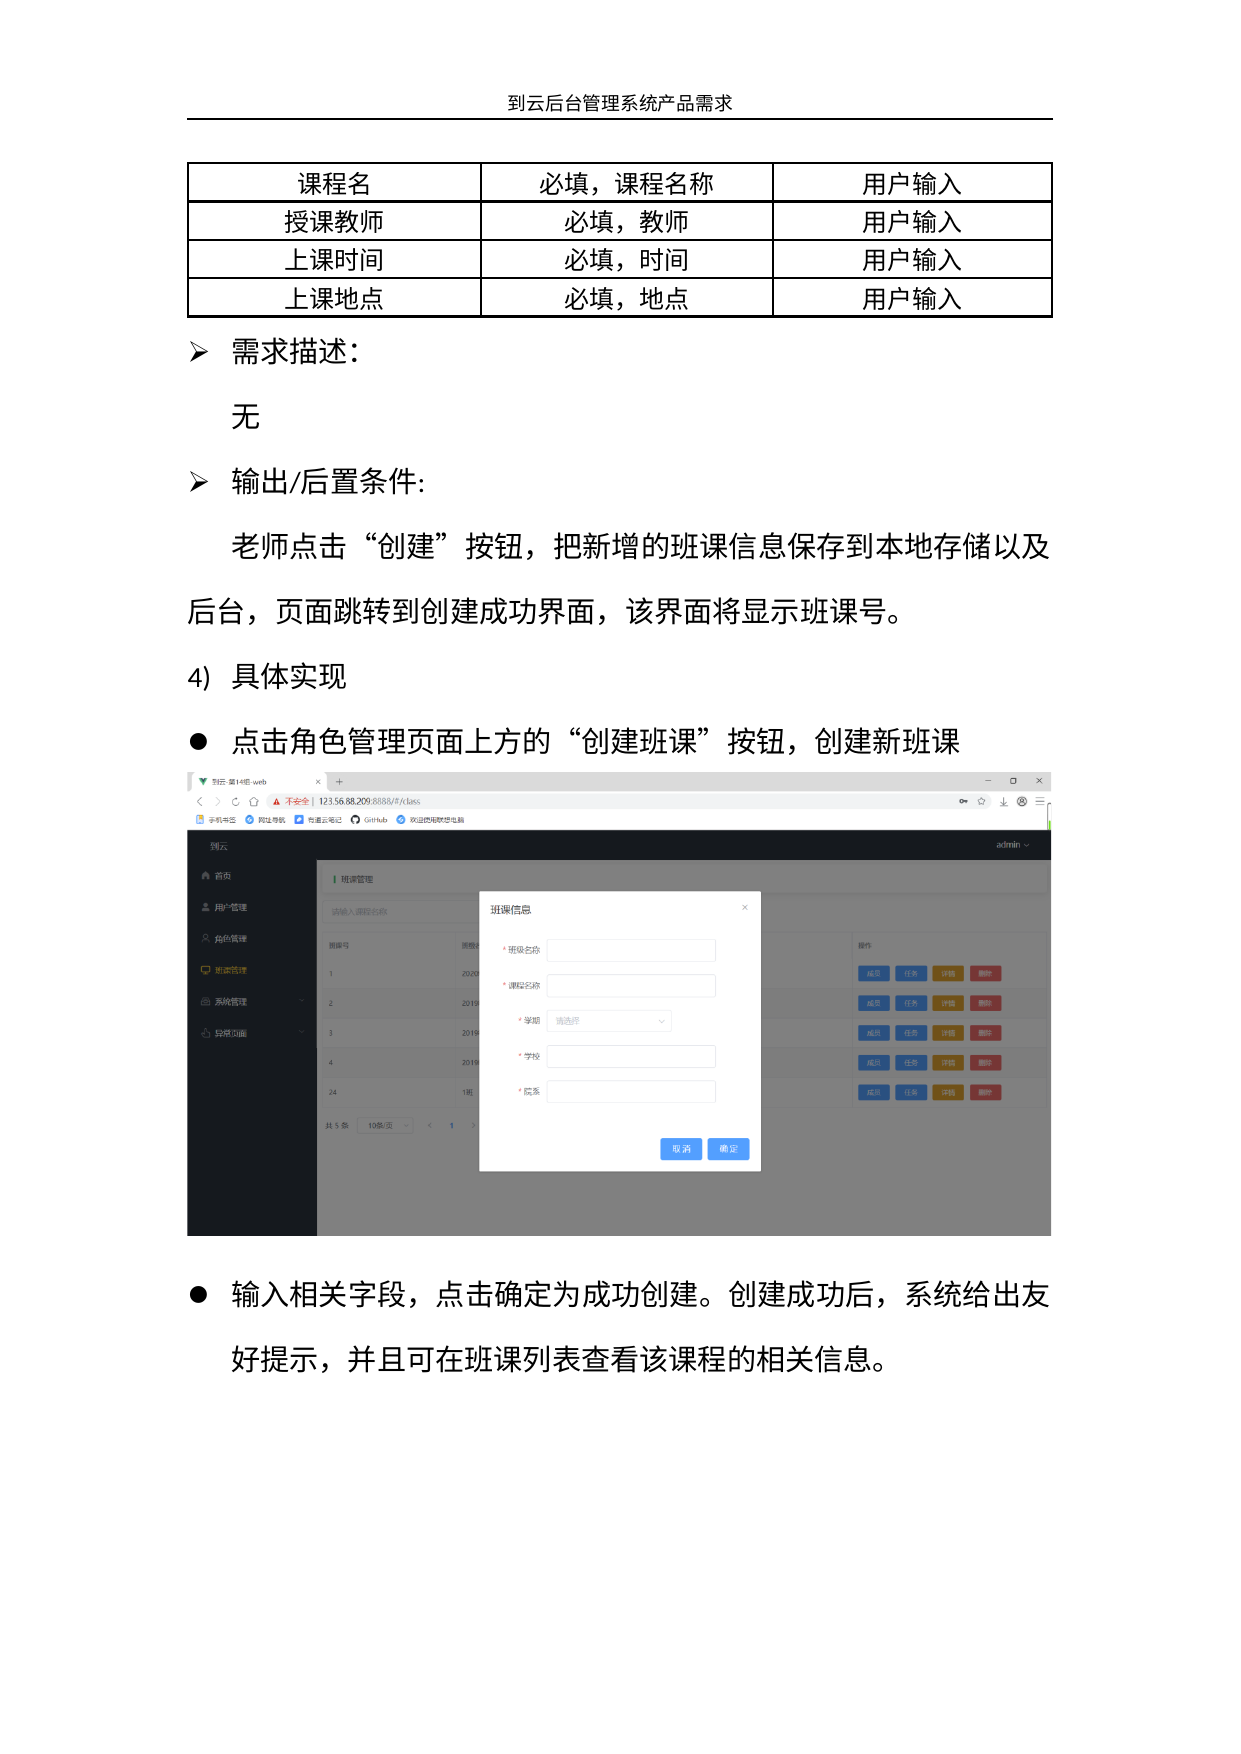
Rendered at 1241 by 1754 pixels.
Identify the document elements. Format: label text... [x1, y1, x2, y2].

list 具体实现 [187, 642, 1053, 707]
table_cell 必填，教师 [482, 203, 772, 239]
table_cell 必填，地点 [482, 279, 772, 315]
table_cell 用户输入 [774, 241, 1051, 277]
list 点击角色管理页面上方的“创建班课”按钮，创建新班课 [187, 707, 1053, 772]
text 无 [187, 382, 1053, 447]
list 需求描述： [187, 318, 1053, 382]
table_cell 授课教师 [189, 203, 480, 239]
text 老师点击“创建”按钮，把新增的班课信息保存到本地存储以及后台，页面跳转到创建成功界面，该界面将显示班课号。 [187, 512, 1053, 642]
table_cell 必填，时间 [482, 241, 772, 277]
picture [187, 772, 1052, 1236]
table_cell 上课地点 [189, 279, 480, 315]
table_cell 必填，课程名称 [482, 164, 772, 200]
table_cell 用户输入 [774, 279, 1051, 315]
table_cell 用户输入 [774, 164, 1051, 200]
list 输入相关字段，点击确定为成功创建。创建成功后，系统给出友好提示，并且可在班课列表查看该课程的相关信息。 [187, 1260, 1053, 1390]
table_cell 用户输入 [774, 203, 1051, 239]
table_cell 课程名 [189, 164, 480, 200]
table_cell 上课时间 [189, 241, 480, 277]
list 输出/后置条件: [187, 447, 1053, 512]
